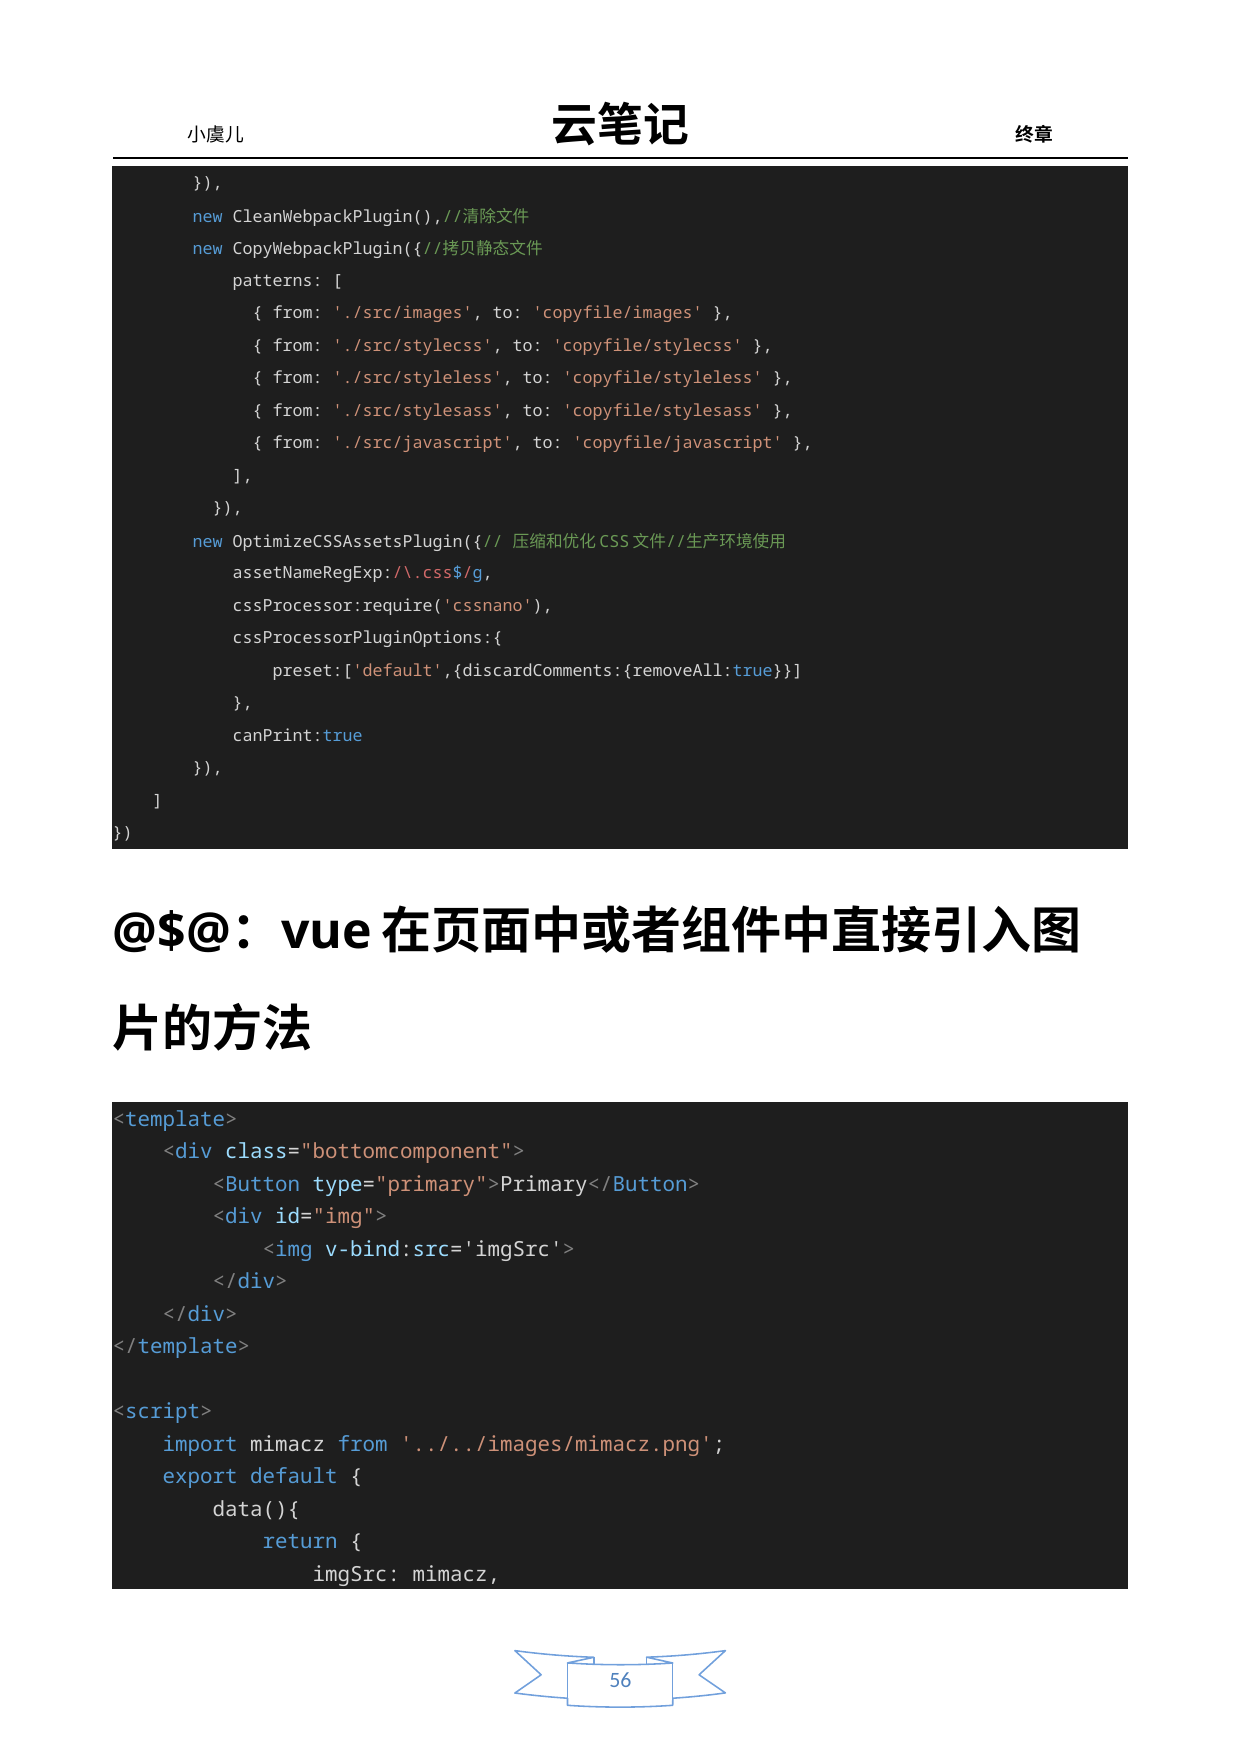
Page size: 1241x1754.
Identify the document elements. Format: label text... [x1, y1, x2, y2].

text </div> [112, 1297, 1128, 1329]
text ], [112, 459, 1128, 491]
text }, [112, 686, 1128, 719]
text export default { [112, 1459, 1128, 1492]
text <script> [112, 1394, 1128, 1427]
text new CleanWebpackPlugin(),//清除文件 [112, 199, 1128, 231]
subtitle @$@：vue在页面中或者组件中直接引入图片的方法 [112, 878, 1128, 1073]
text canPrint:true [112, 719, 1128, 751]
text { from: './src/stylecss', to: 'copyfile/stylecss' }, [112, 329, 1128, 361]
text </template> [112, 1329, 1128, 1362]
text cssProcessorPluginOptions:{ [112, 621, 1128, 654]
text assetNameRegExp:/\.css$/g, [112, 556, 1128, 589]
text new OptimizeCSSAssetsPlugin({// 压缩和优化CSS文件//生产环境使用 [112, 524, 1128, 556]
text preset:['default',{discardComments:{removeAll:true}}] [112, 654, 1128, 686]
text ] [112, 784, 1128, 816]
text return { [112, 1524, 1128, 1557]
text <img v-bind:src='imgSrc'> [112, 1232, 1128, 1264]
text <div id="img"> [112, 1199, 1128, 1232]
text new CopyWebpackPlugin({//拷贝静态文件 [112, 231, 1128, 264]
text }), [112, 166, 1128, 199]
text data(){ [112, 1492, 1128, 1524]
text }) [112, 816, 1128, 849]
text { from: './src/images', to: 'copyfile/images' }, [112, 296, 1128, 329]
text <div class="bottomcomponent"> [112, 1134, 1128, 1167]
text imgSrc: mimacz, [112, 1557, 1128, 1589]
text patterns: [ [112, 264, 1128, 296]
text { from: './src/stylesass', to: 'copyfile/stylesass' }, [112, 394, 1128, 426]
text <template> [112, 1102, 1128, 1134]
text <Button type="primary">Primary</Button> [112, 1167, 1128, 1199]
text }), [112, 751, 1128, 784]
text { from: './src/styleless', to: 'copyfile/styleless' }, [112, 361, 1128, 394]
text cssProcessor:require('cssnano'), [112, 589, 1128, 621]
text import mimacz from '../../images/mimacz.png'; [112, 1427, 1128, 1459]
text { from: './src/javascript', to: 'copyfile/javascript' }, [112, 426, 1128, 459]
text </div> [112, 1264, 1128, 1297]
text }), [112, 491, 1128, 524]
